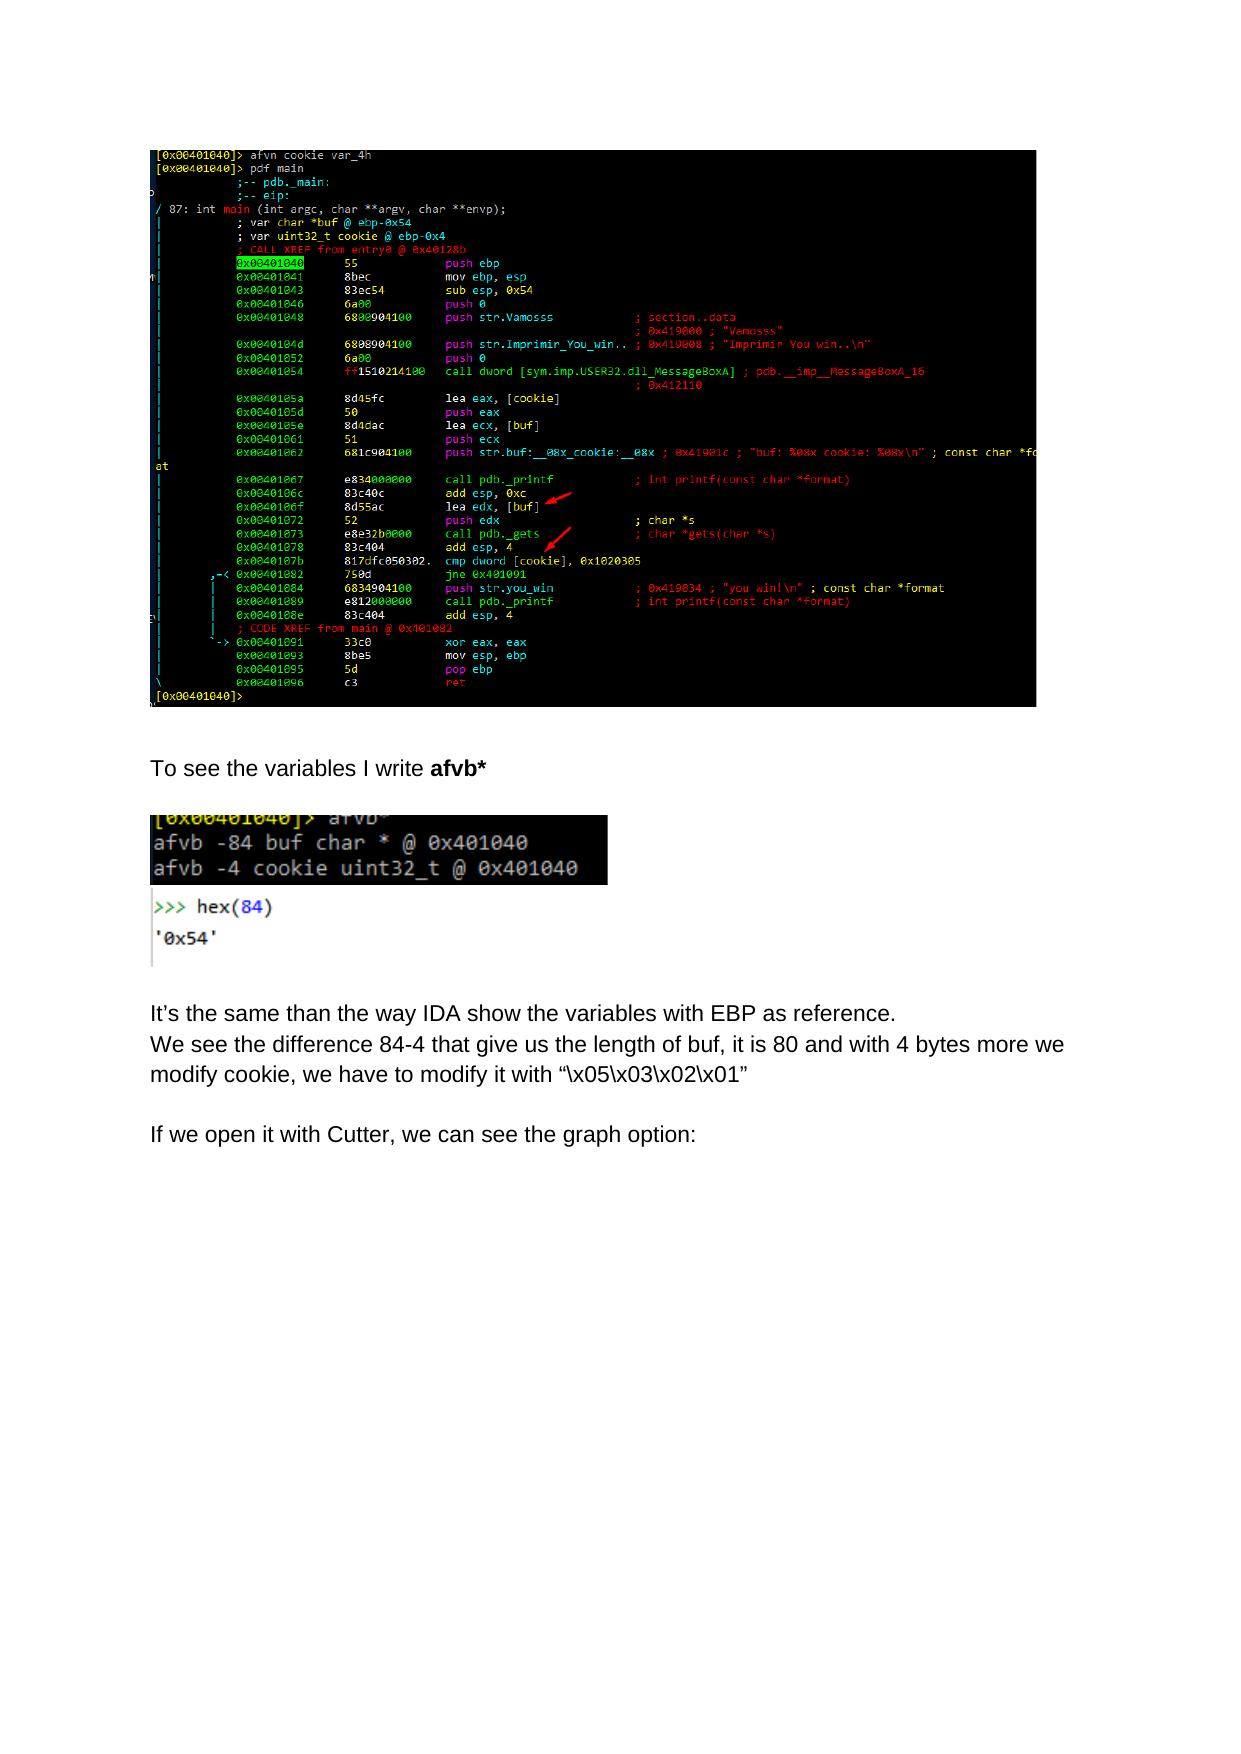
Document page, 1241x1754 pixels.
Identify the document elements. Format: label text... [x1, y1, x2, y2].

picture [150, 888, 307, 967]
text It’s the same than the way IDA show the variables with EBP as reference. [150, 1000, 1090, 1027]
picture [150, 150, 1037, 707]
picture [150, 815, 608, 885]
text We see the difference 84-4 that give us the length of buf, it is 80 and with 4 bytes more we modify cookie, we have to modify it with “\x05\x03\x02\x01” [150, 1031, 1090, 1087]
text To see the variables I write afvb* [150, 755, 1090, 782]
text If we open it with Cutter, we can see the graph option: [150, 1121, 1090, 1148]
